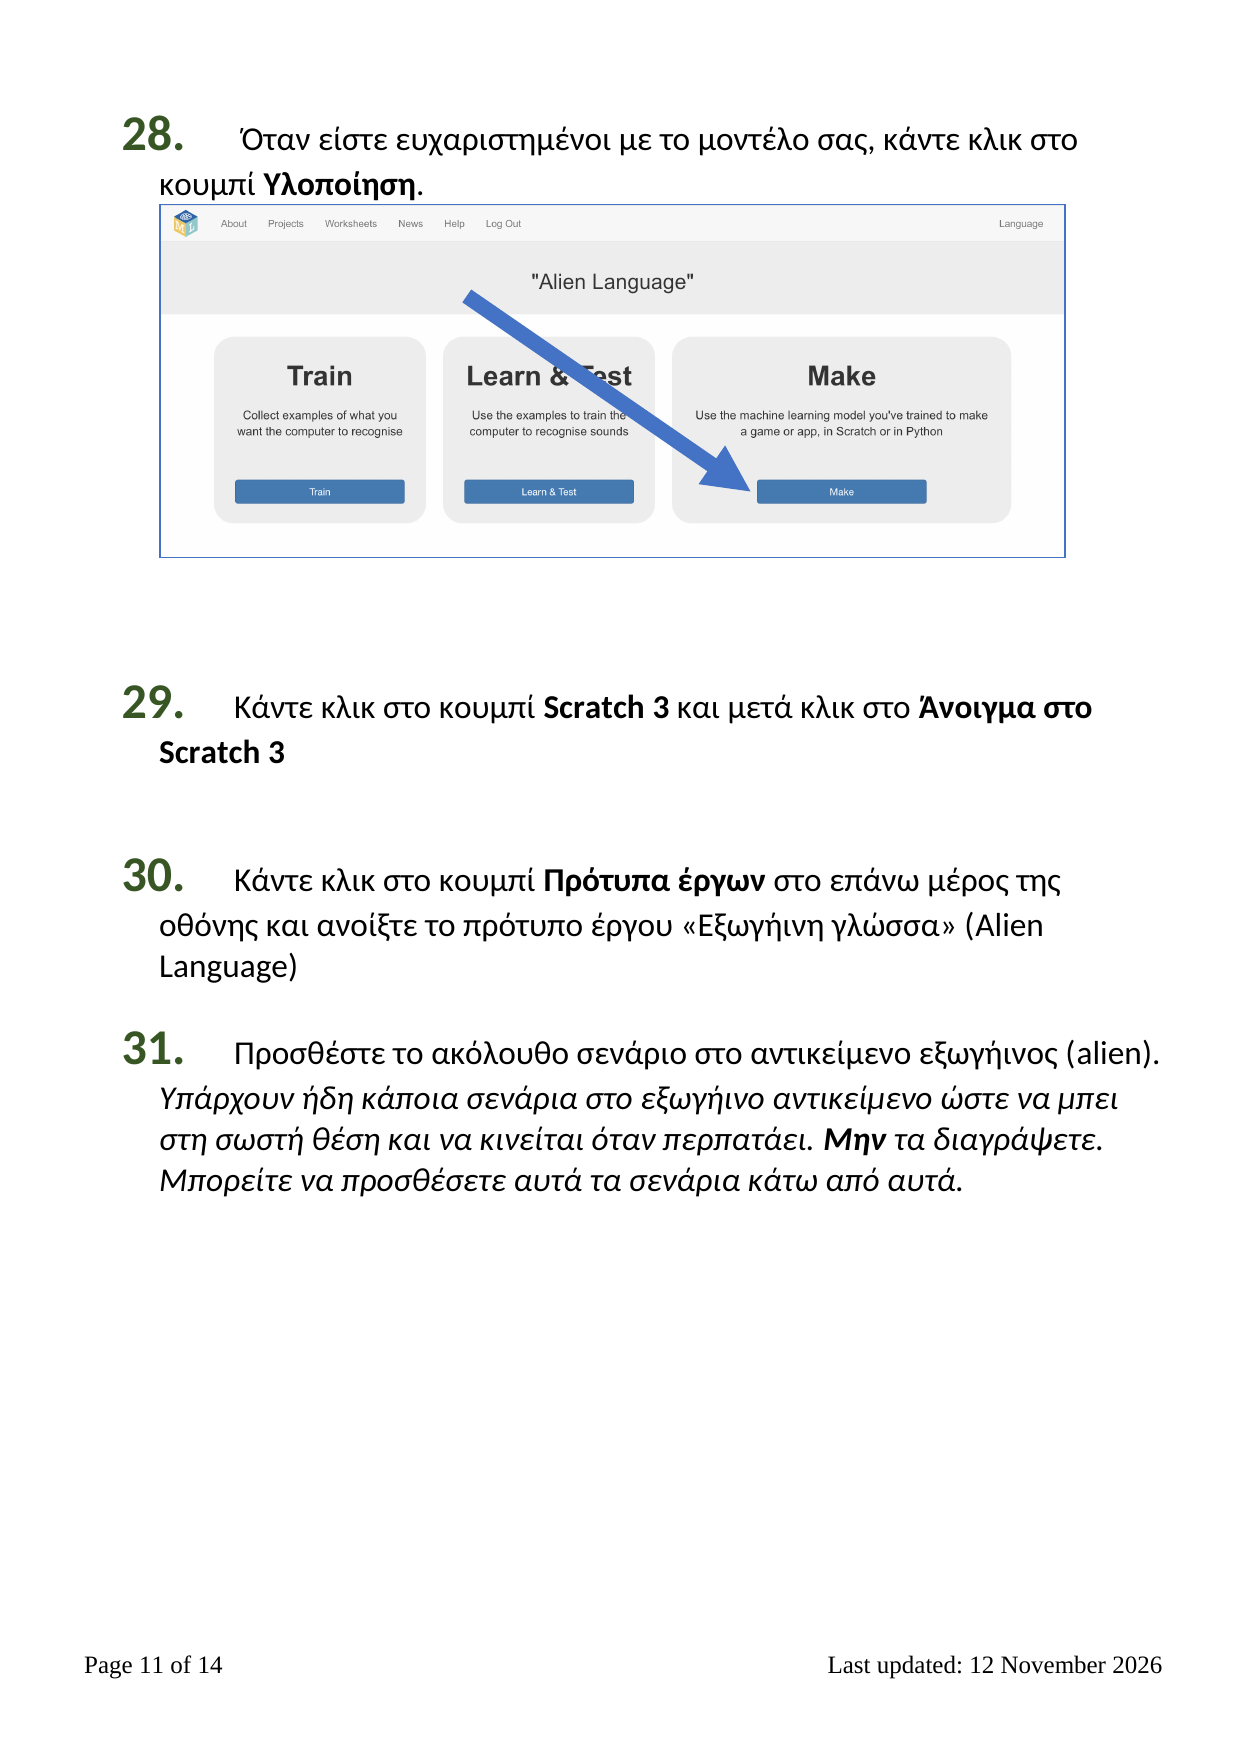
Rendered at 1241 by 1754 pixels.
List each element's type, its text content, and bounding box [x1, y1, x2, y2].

list Προσθέστε το ακόλουθο σενάριο στο αντικείμενο εξωγήινος (alien). Υπάρχουν ήδη κάποια σενάρια στο εξωγήινο αντικείμενο ώστε να μπει στη σωστή θέση και να κινείται όταν περπατάει. Μην τα διαγράψετε. Μπορείτε να προσθέσετε αυτά τα σενάρια κάτω από αυτά. [121, 1016, 1164, 1199]
list Κάντε κλικ στο κουμπί Scratch 3 και μετά κλικ στο Άνοιγμα στο Scratch 3 [121, 670, 1164, 772]
picture [161, 205, 1064, 557]
list Κάντε κλικ στο κουμπί Πρότυπα έργων στο επάνω μέρος της οθόνης και ανοίξτε το πρότυπο έργου «Εξωγήινη γλώσσα» (Alien Language) [121, 843, 1164, 1016]
